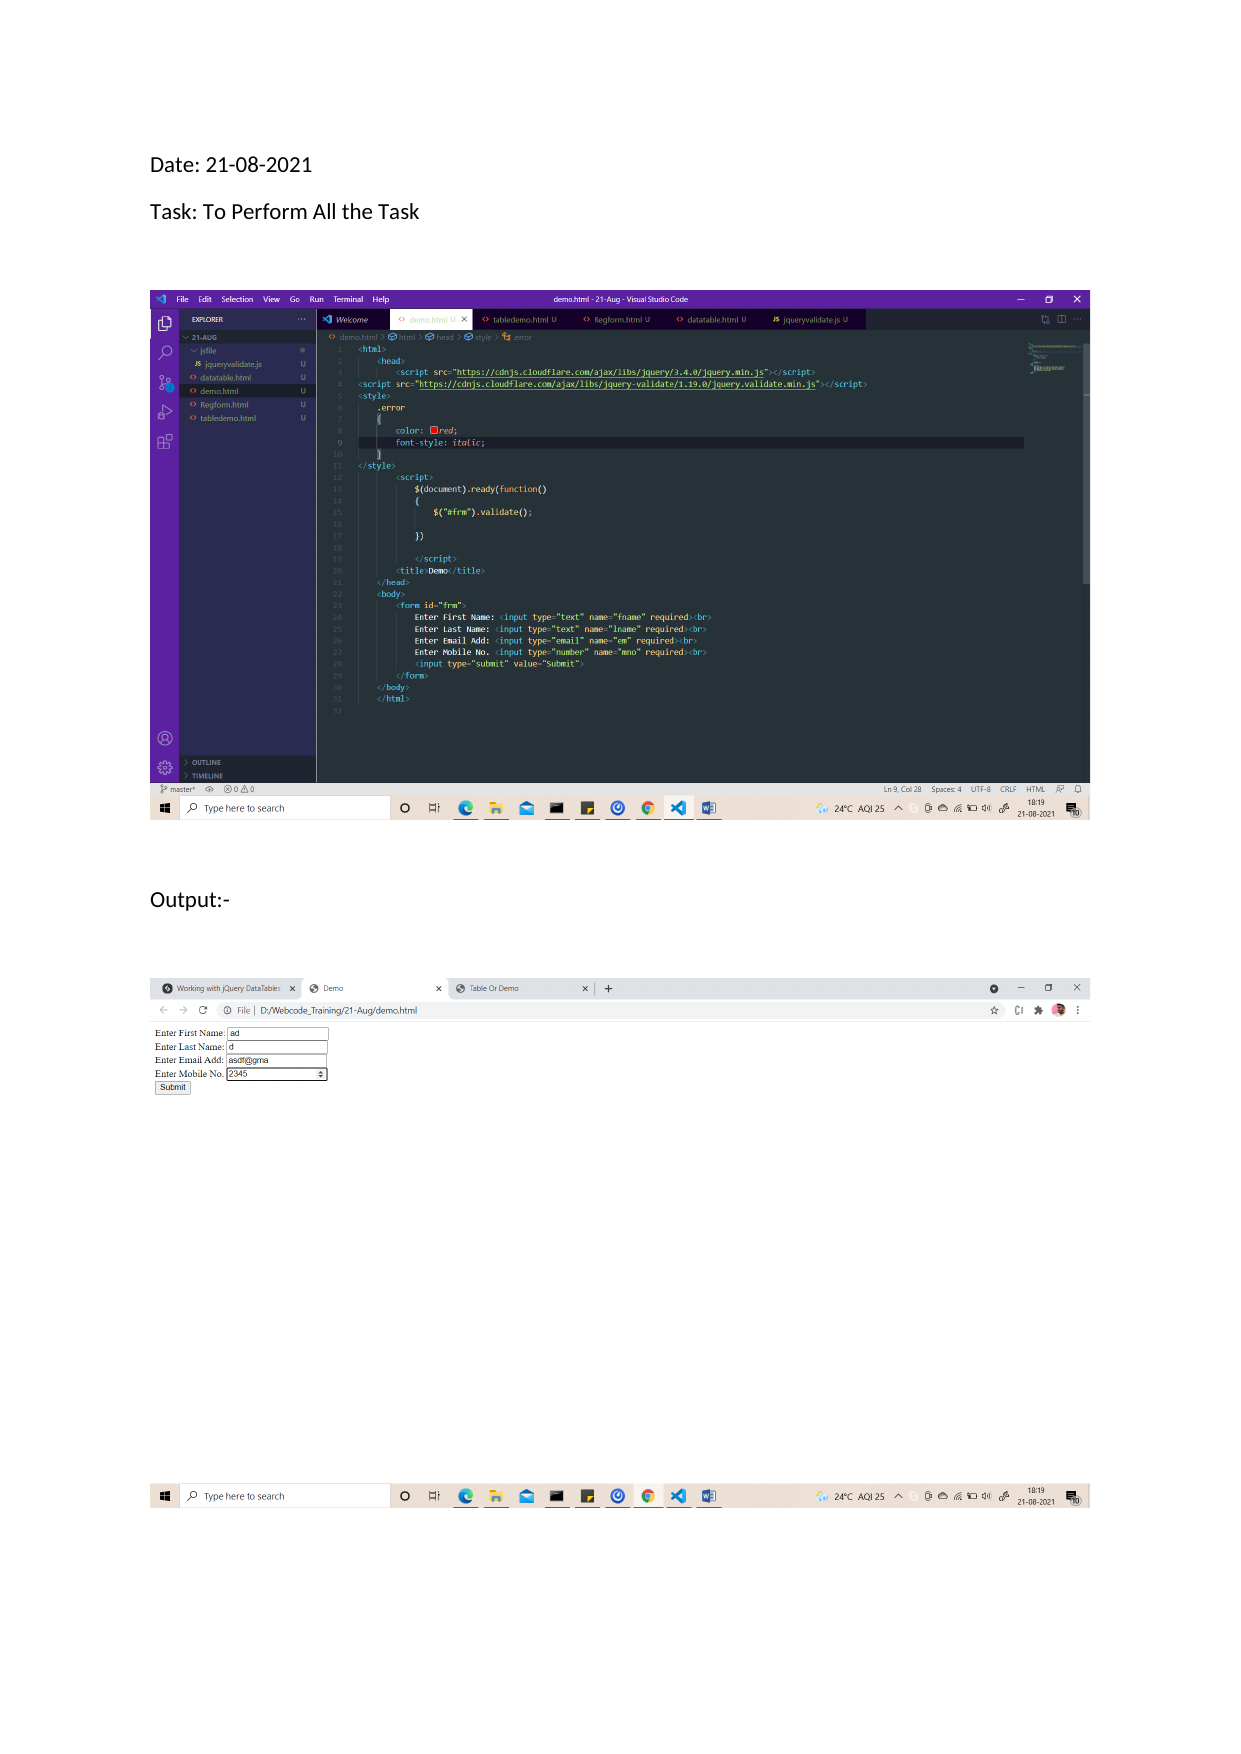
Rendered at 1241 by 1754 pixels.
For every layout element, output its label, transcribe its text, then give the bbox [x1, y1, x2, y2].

picture [150, 978, 1091, 1508]
text Output:- [150, 885, 1090, 913]
picture [150, 290, 1091, 820]
text Date: 21-08-2021 [150, 150, 1090, 178]
text Task: To Perform All the Task [150, 197, 1090, 225]
